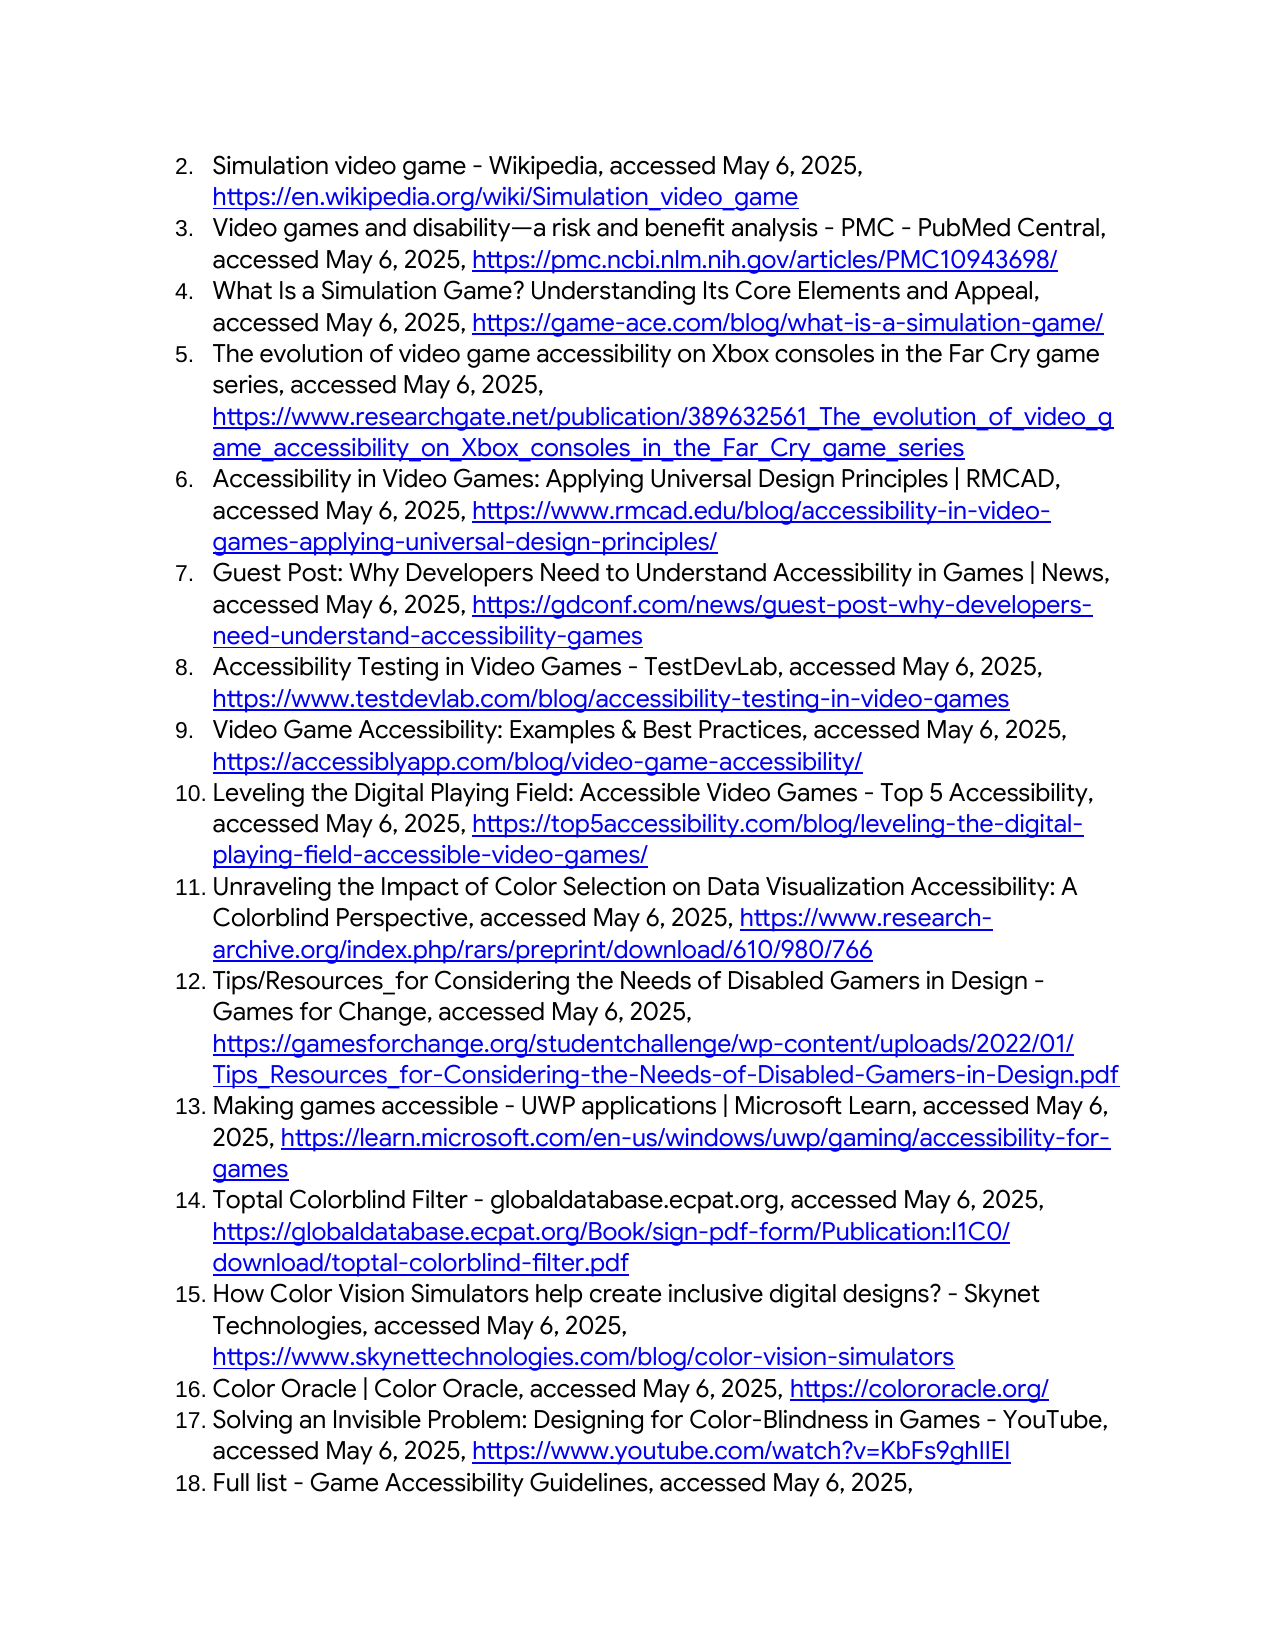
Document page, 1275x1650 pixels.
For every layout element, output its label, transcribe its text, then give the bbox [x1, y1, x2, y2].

list How Color Vision Simulators help create inclusive digital designs? - Skynet Technologies, accessed May 6, 2025, https://www.skynettechnologies.com/blog/color-vision-simulators [175, 1279, 1125, 1373]
list The evolution of video game accessibility on Xbox consoles in the Far Cry game series, accessed May 6, 2025, https://www.researchgate.net/publication/389632561_The_evolution_of_video_game_accessibility_on_Xbox_consoles_in_the_Far_Cry_game_series [175, 338, 1125, 463]
list Toptal Colorblind Filter - globaldatabase.ecpat.org, accessed May 6, 2025, https://globaldatabase.ecpat.org/Book/sign-pdf-form/Publication:I1C0/download/toptal-colorblind-filter.pdf [175, 1185, 1125, 1279]
list What Is a Simulation Game? Understanding Its Core Elements and Appeal, accessed May 6, 2025, https://game-ace.com/blog/what-is-a-simulation-game/ [175, 275, 1125, 338]
list Tips/Resources_for Considering the Needs of Disabled Gamers in Design - Games for Change, accessed May 6, 2025, https://gamesforchange.org/studentchallenge/wp-content/uploads/2022/01/Tips_Resources_for-Considering-the-Needs-of-Disabled-Gamers-in-Design.pdf [175, 965, 1125, 1091]
list Unraveling the Impact of Color Selection on Data Visualization Accessibility: A Colorblind Perspective, accessed May 6, 2025, https://www.research-archive.org/index.php/rars/preprint/download/610/980/766 [175, 871, 1125, 965]
list Video games and disability—a risk and benefit analysis - PMC - PubMed Central, accessed May 6, 2025, https://pmc.ncbi.nlm.nih.gov/articles/PMC10943698/ [175, 213, 1125, 275]
list Accessibility Testing in Video Games - TestDevLab, accessed May 6, 2025, https://www.testdevlab.com/blog/accessibility-testing-in-video-games [175, 652, 1125, 714]
list Simulation video game - Wikipedia, accessed May 6, 2025, https://en.wikipedia.org/wiki/Simulation_video_game [175, 150, 1125, 213]
list Video Game Accessibility: Examples & Best Practices, accessed May 6, 2025, https://accessiblyapp.com/blog/video-game-accessibility/ [175, 714, 1125, 777]
list Making games accessible - UWP applications | Microsoft Learn, accessed May 6, 2025, https://learn.microsoft.com/en-us/windows/uwp/gaming/accessibility-for-games [175, 1091, 1125, 1185]
list Leveling the Digital Playing Field: Accessible Video Games - Top 5 Accessibility, accessed May 6, 2025, https://top5accessibility.com/blog/leveling-the-digital-playing-field-accessible-video-games/ [175, 777, 1125, 871]
list Guest Post: Why Developers Need to Understand Accessibility in Games | News, accessed May 6, 2025, https://gdconf.com/news/guest-post-why-developers-need-understand-accessibility-games [175, 558, 1125, 652]
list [175, 1467, 1125, 1498]
list Color Oracle | Color Oracle, accessed May 6, 2025, https://colororacle.org/ [175, 1373, 1125, 1404]
list Accessibility in Video Games: Applying Universal Design Principles | RMCAD, accessed May 6, 2025, https://www.rmcad.edu/blog/accessibility-in-video-games-applying-universal-design-principles/ [175, 463, 1125, 558]
list Solving an Invisible Problem: Designing for Color-Blindness in Games - YouTube, accessed May 6, 2025, https://www.youtube.com/watch?v=KbFs9ghIIEI [175, 1404, 1125, 1467]
